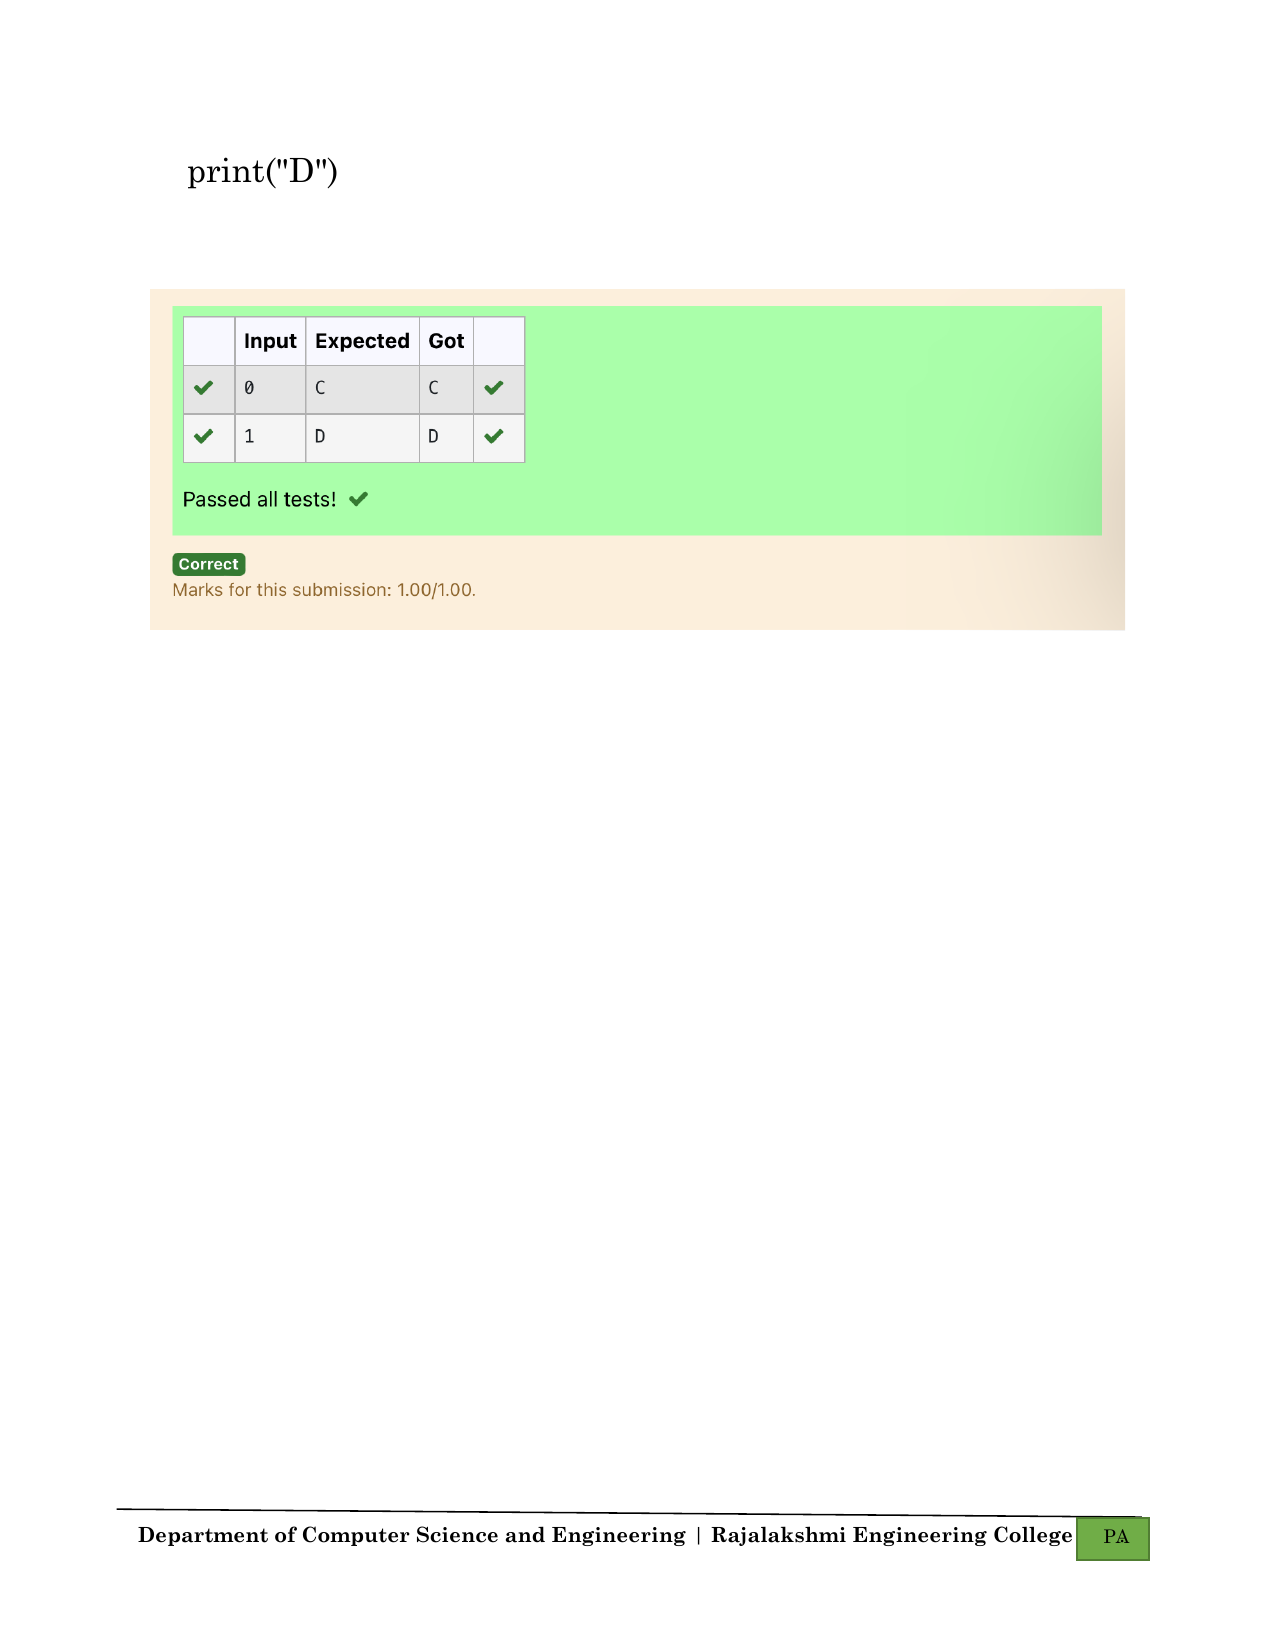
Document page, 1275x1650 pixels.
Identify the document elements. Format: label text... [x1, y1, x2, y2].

text print("D") [150, 150, 1125, 190]
picture [150, 288, 1125, 631]
